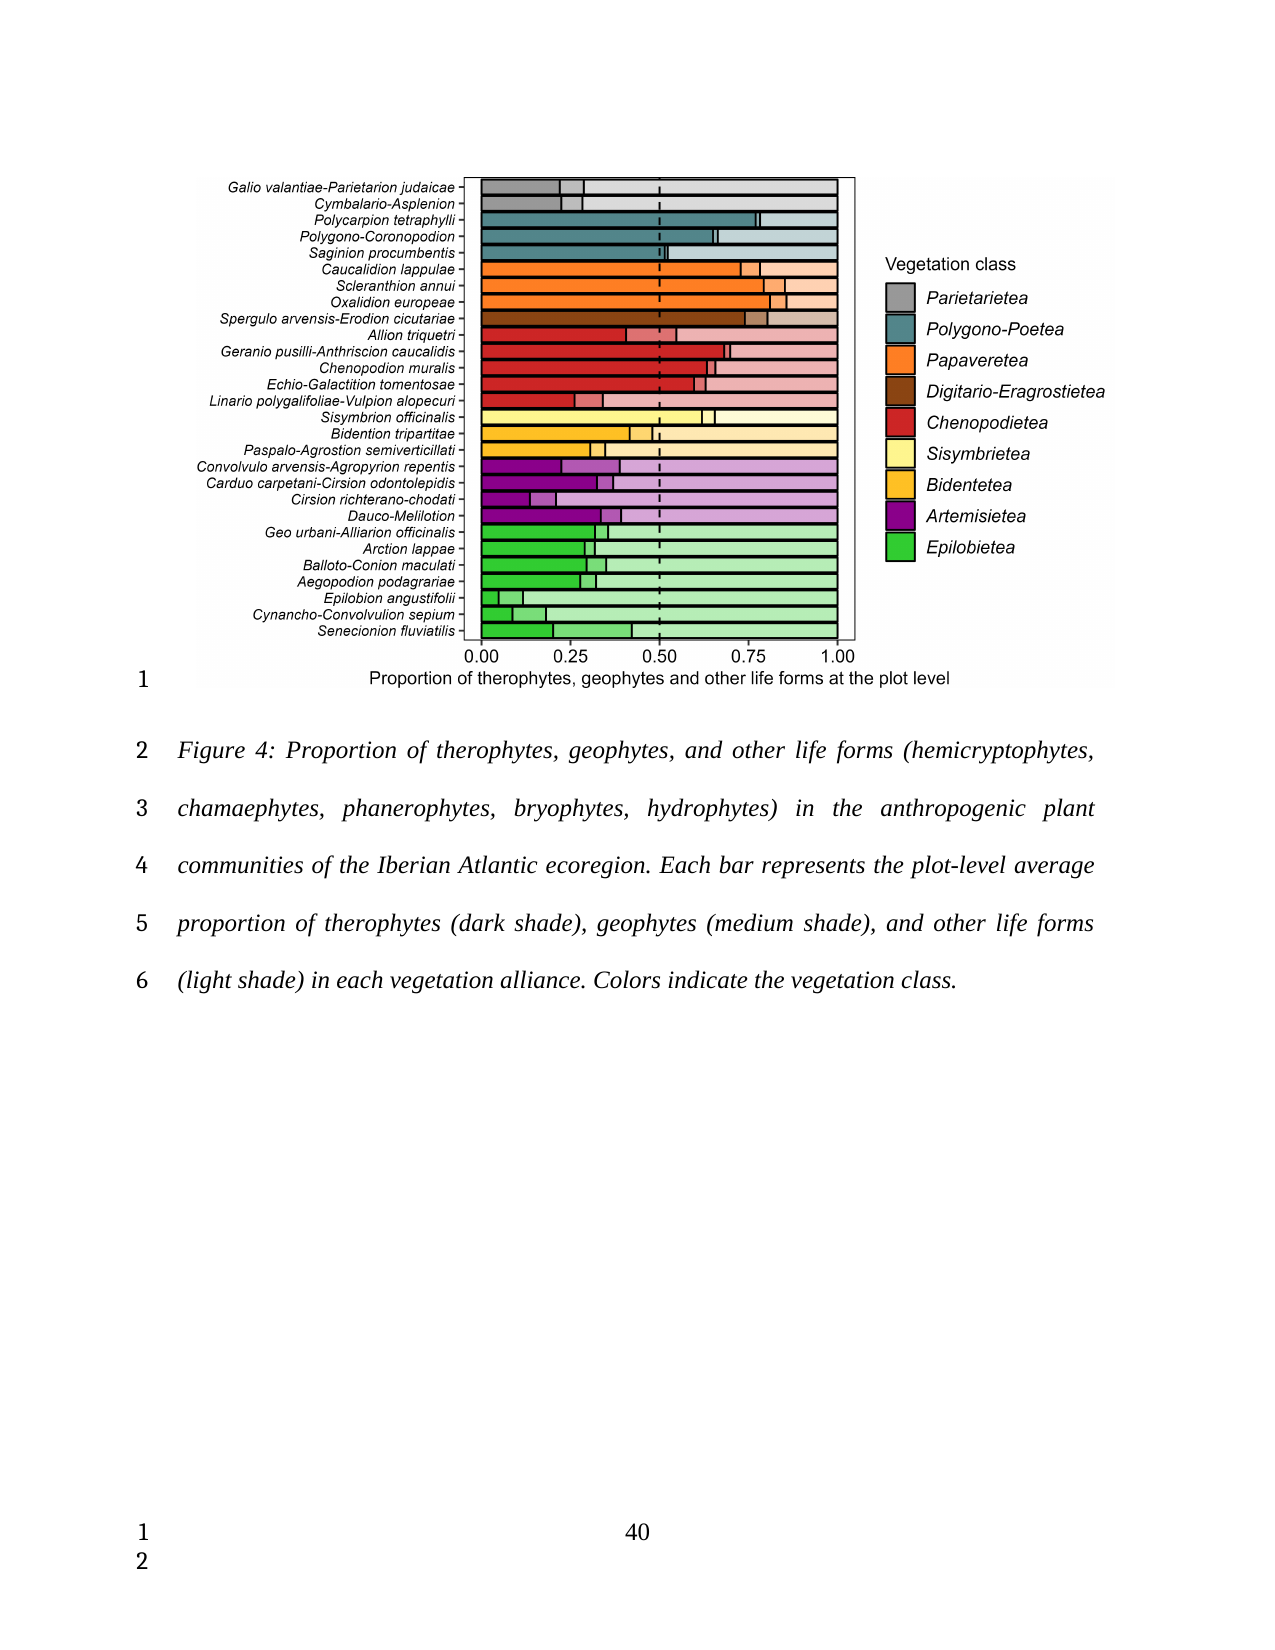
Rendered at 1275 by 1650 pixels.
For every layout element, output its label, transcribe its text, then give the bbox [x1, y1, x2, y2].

text Figure 4: Proportion of therophytes, geophytes, and other life forms (hemicryptophytes, chamaephytes, phanerophytes, bryophytes, hydrophytes) in the anthropogenic plant communities of the Iberian Atlantic ecoregion. Each bar represents the plot-level average proportion of therophytes (dark shade), geophytes (medium shade), and other life forms (light shade) in each vegetation alliance. Colors indicate the vegetation class. [177, 735, 1098, 994]
picture [196, 177, 1115, 688]
